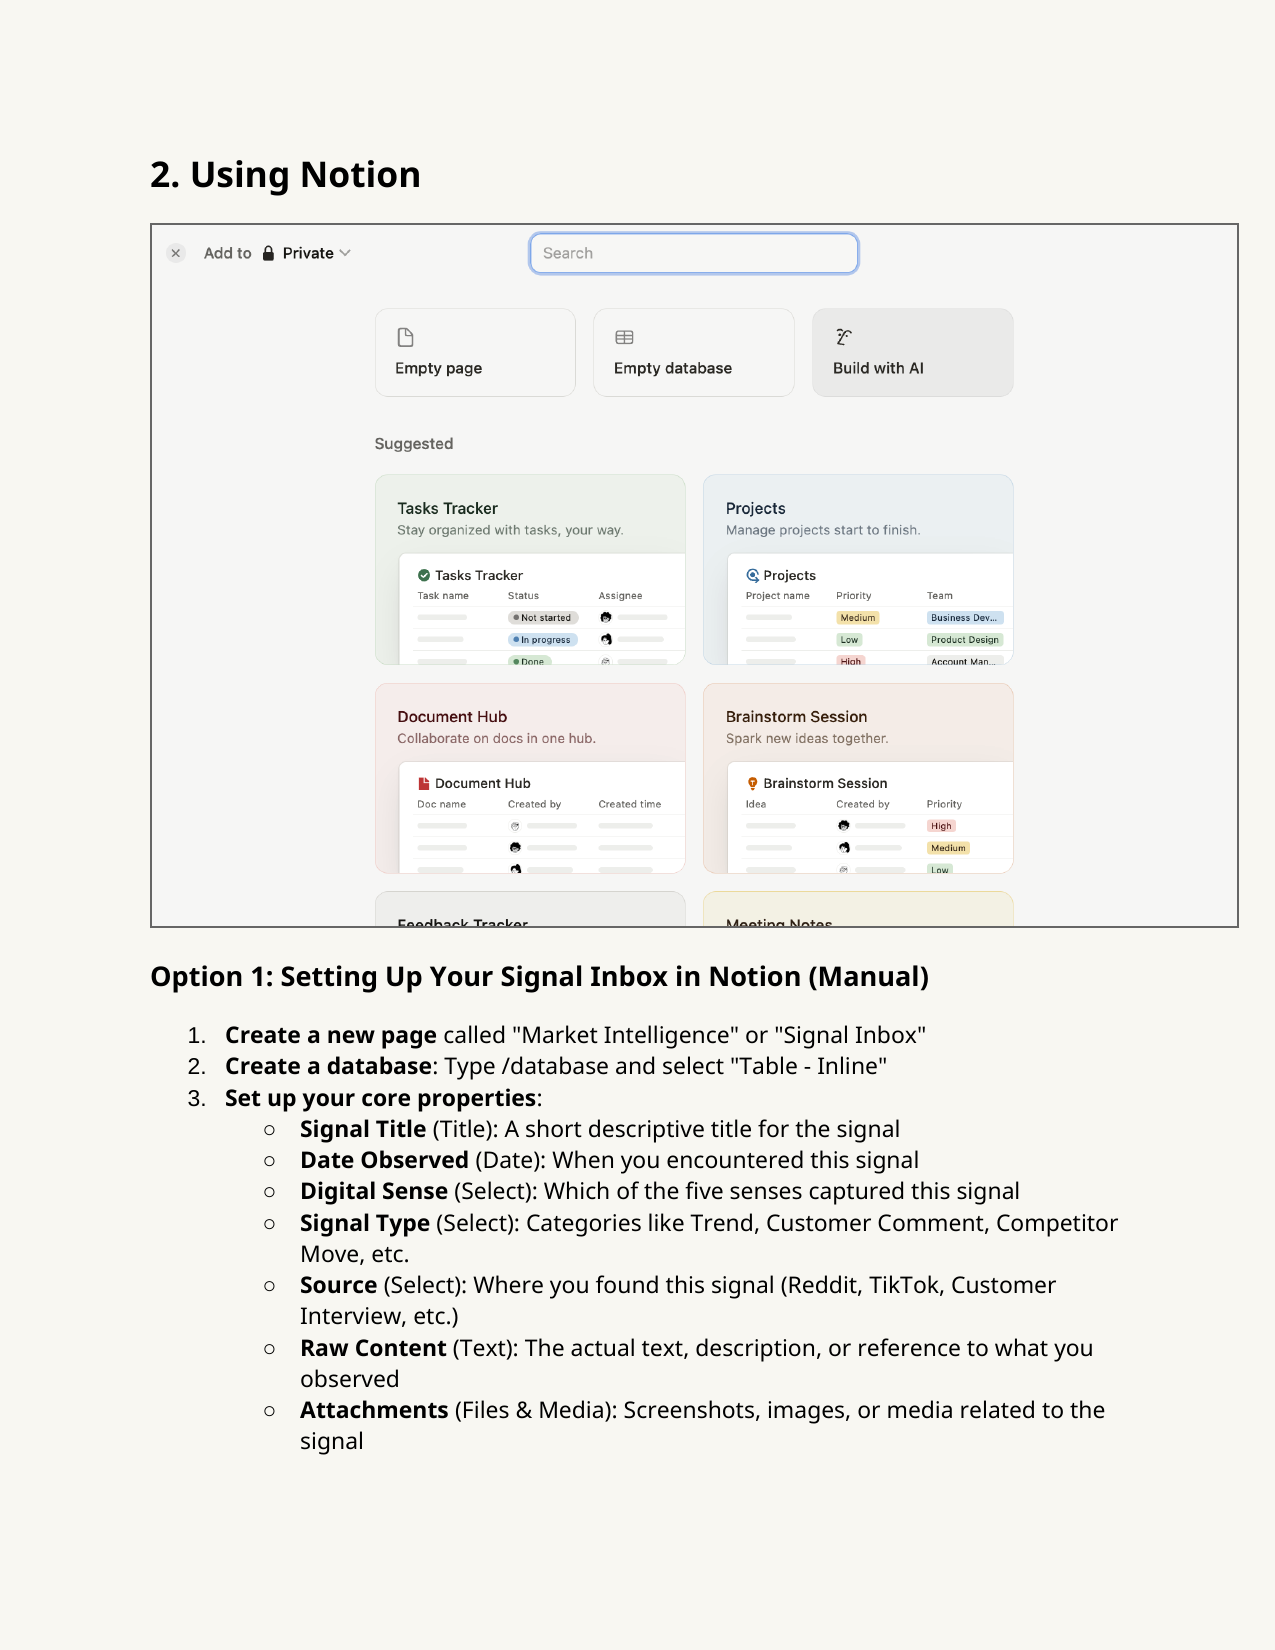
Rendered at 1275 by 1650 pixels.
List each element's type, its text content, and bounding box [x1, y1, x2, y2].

subtitle 2. Using Notion [150, 150, 1125, 198]
list Date Observed (Date): When you encountered this signal [262, 1144, 1125, 1175]
list Set up your core properties: [187, 1082, 1125, 1113]
list Create a database: Type /database and select "Table - Inline" [187, 1050, 1125, 1082]
list Source (Select): Where you found this signal (Reddit, TikTok, Customer Interview, etc.) [262, 1269, 1125, 1332]
list Create a new page called "Market Intelligence" or "Signal Inbox" [187, 1019, 1125, 1050]
list Raw Content (Text): The actual text, description, or reference to what you observed [262, 1332, 1125, 1394]
list Attachments (Files & Media): Screenshots, images, or media related to the signal [262, 1394, 1125, 1457]
picture [152, 225, 1237, 926]
list Signal Title (Title): A short descriptive title for the signal [262, 1113, 1125, 1144]
list Signal Type (Select): Categories like Trend, Customer Comment, Competitor Move, etc. [262, 1207, 1125, 1269]
list Digital Sense (Select): Which of the five senses captured this signal [262, 1175, 1125, 1207]
subtitle Option 1: Setting Up Your Signal Inbox in Notion (Manual) [150, 957, 1125, 994]
